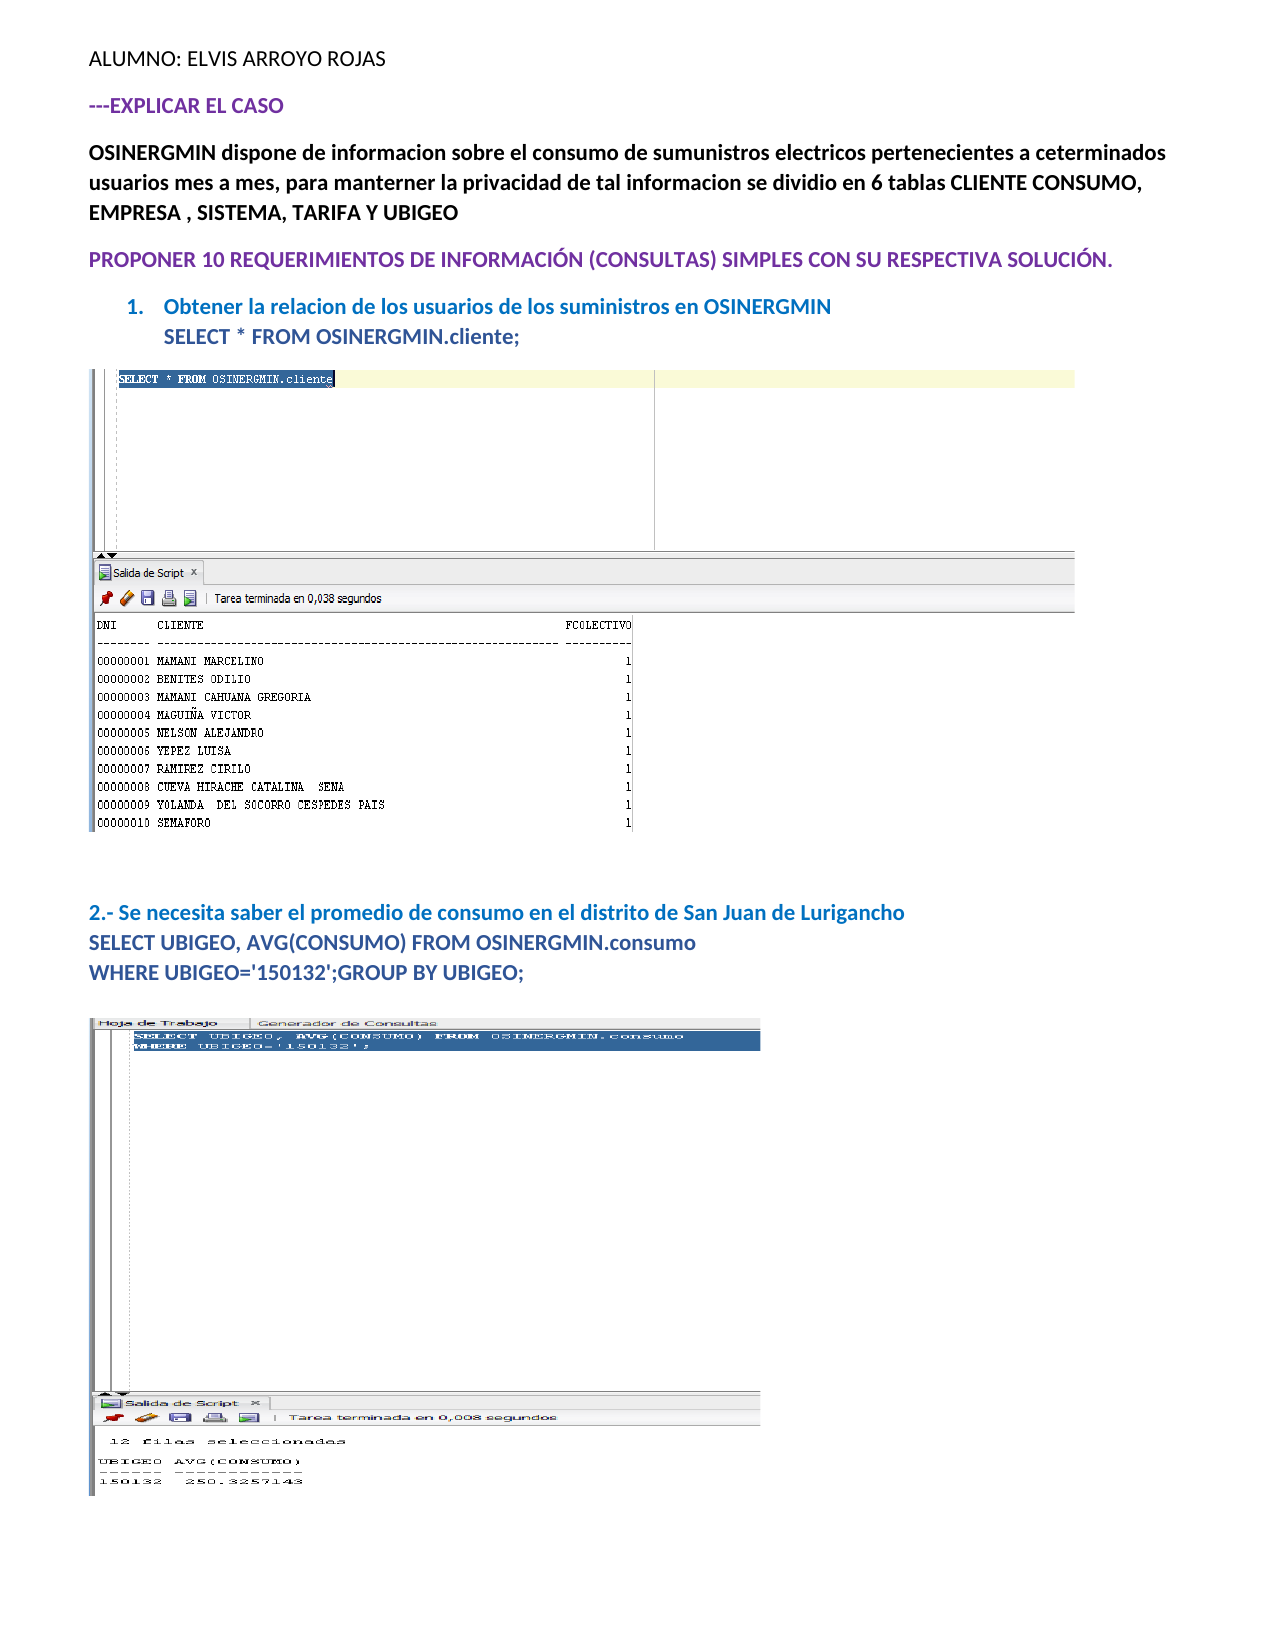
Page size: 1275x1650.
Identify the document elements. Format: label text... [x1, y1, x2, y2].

text ALUMNO: ELVIS ARROYO ROJAS [89, 44, 1226, 72]
picture [88, 369, 1075, 832]
list SELECT * FROM OSINERGMIN.cliente; [164, 322, 1226, 351]
text ---EXPLICAR EL CASO [89, 91, 1226, 119]
text OSINERGMIN dispone de informacion sobre el consumo de sumunistros electricos pertenecientes a ceterminados usuarios mes a mes, para manterner la privacidad de tal informacion se dividio en 6 tablas CLIENTE CONSUMO, EMPRESA , SISTEMA, TARIFA Y UBIGEO [89, 138, 1226, 227]
text 2.- Se necesita saber el promedio de consumo en el distrito de San Juan de Lurigancho [89, 898, 1226, 926]
text SELECT UBIGEO, AVG(CONSUMO) FROM OSINERGMIN.consumo [89, 928, 1226, 956]
text WHERE UBIGEO='150132';GROUP BY UBIGEO; [89, 958, 1226, 986]
text PROPONER 10 REQUERIMIENTOS DE INFORMACIÓN (CONSULTAS) SIMPLES CON SU RESPECTIVA SOLUCIÓN. [89, 245, 1226, 273]
list Obtener la relacion de los usuarios de los suministros en OSINERGMIN [126, 292, 1226, 320]
picture [88, 1018, 761, 1496]
